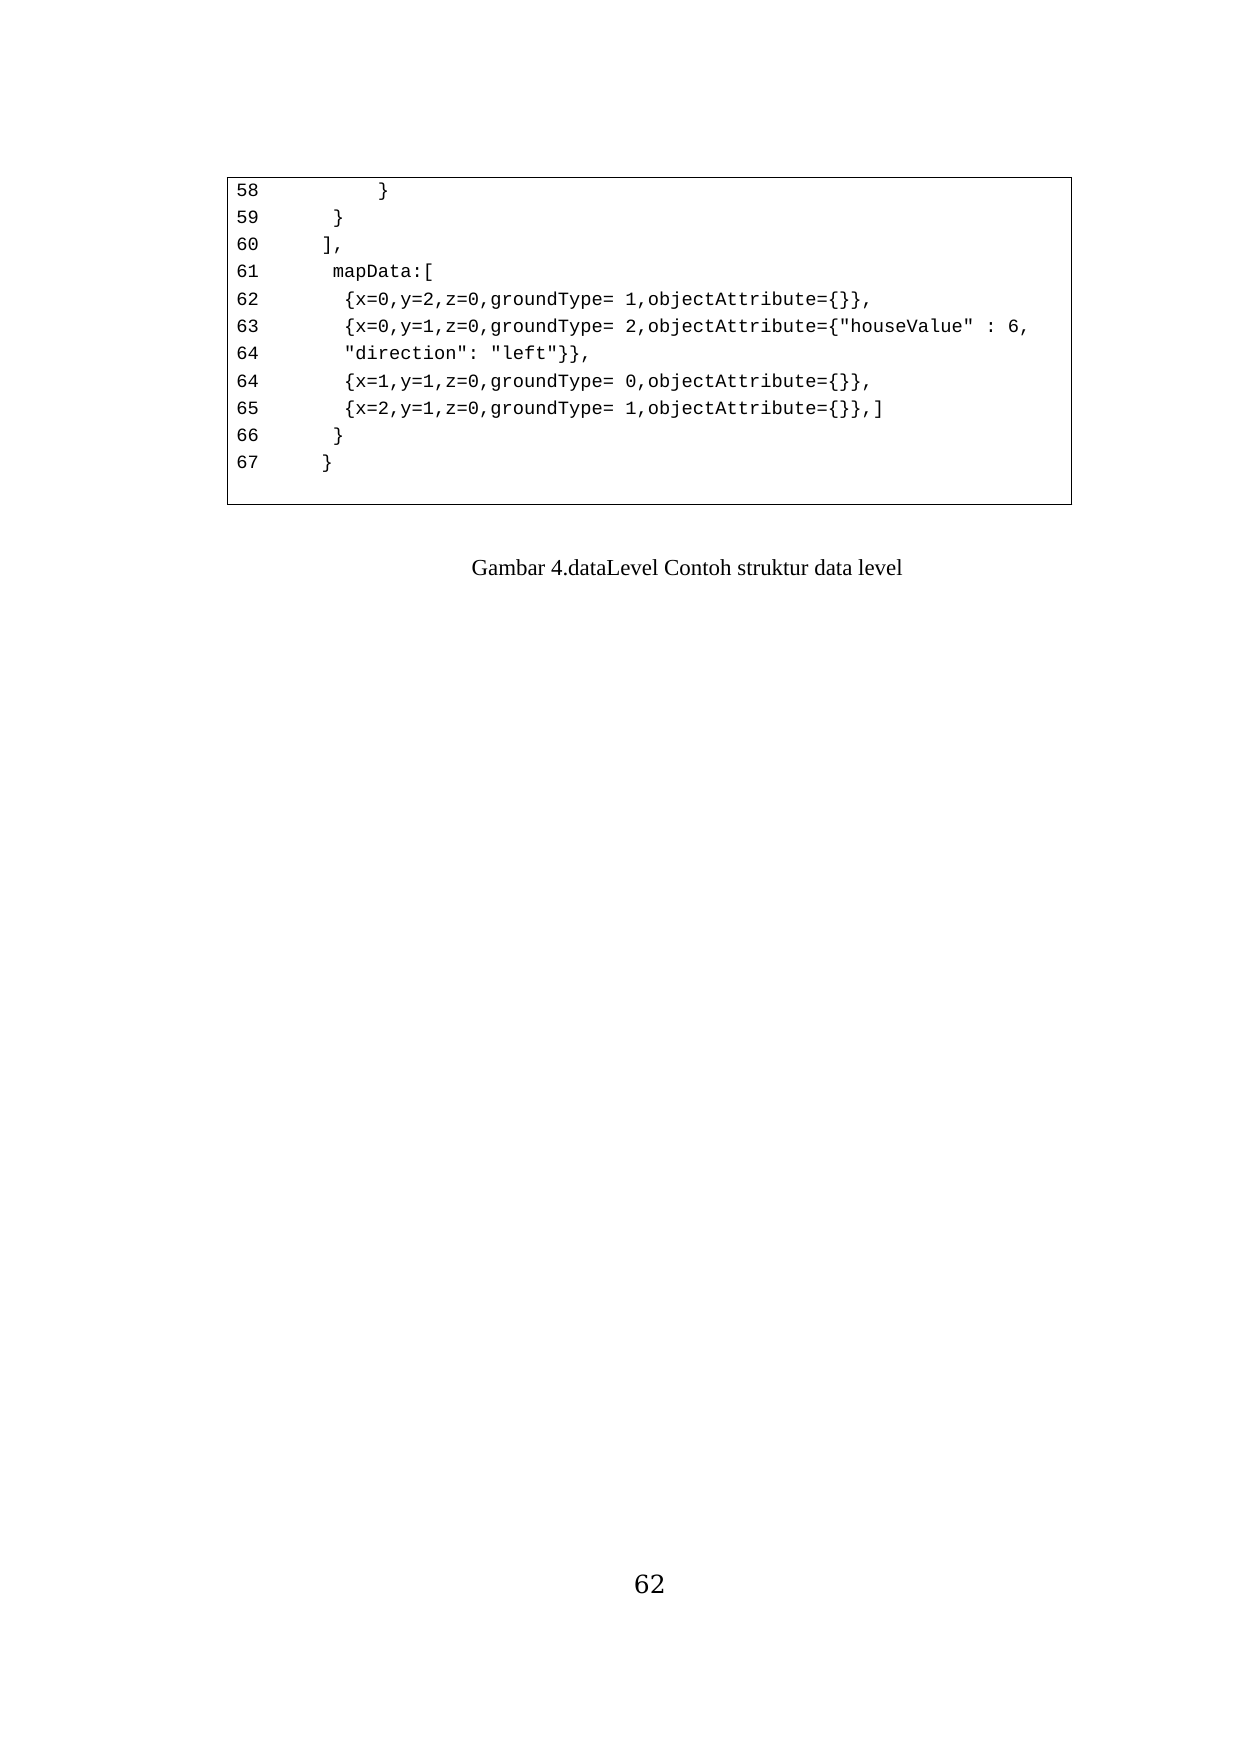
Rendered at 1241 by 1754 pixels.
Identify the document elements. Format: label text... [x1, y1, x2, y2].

text 66 } [228, 423, 1071, 447]
text 65 {x=2,y=1,z=0,groundType= 1,objectAttribute={}},] [228, 396, 1071, 420]
text 64 "direction": "left"}}, [228, 341, 1071, 365]
list Gambar 4.dataLevel Contoh struktur data level [236, 554, 1063, 580]
text 60 ], [228, 232, 1071, 256]
text 58 } [228, 178, 1071, 202]
text 59 } [228, 204, 1071, 229]
text 62 {x=0,y=2,z=0,groundType= 1,objectAttribute={}}, [228, 286, 1071, 311]
text 64 {x=1,y=1,z=0,groundType= 0,objectAttribute={}}, [228, 368, 1071, 393]
text 63 {x=0,y=1,z=0,groundType= 2,objectAttribute={"houseValue" : 6, [228, 314, 1071, 338]
text 61 mapData:[ [228, 259, 1071, 283]
text 67 } [228, 450, 1071, 474]
